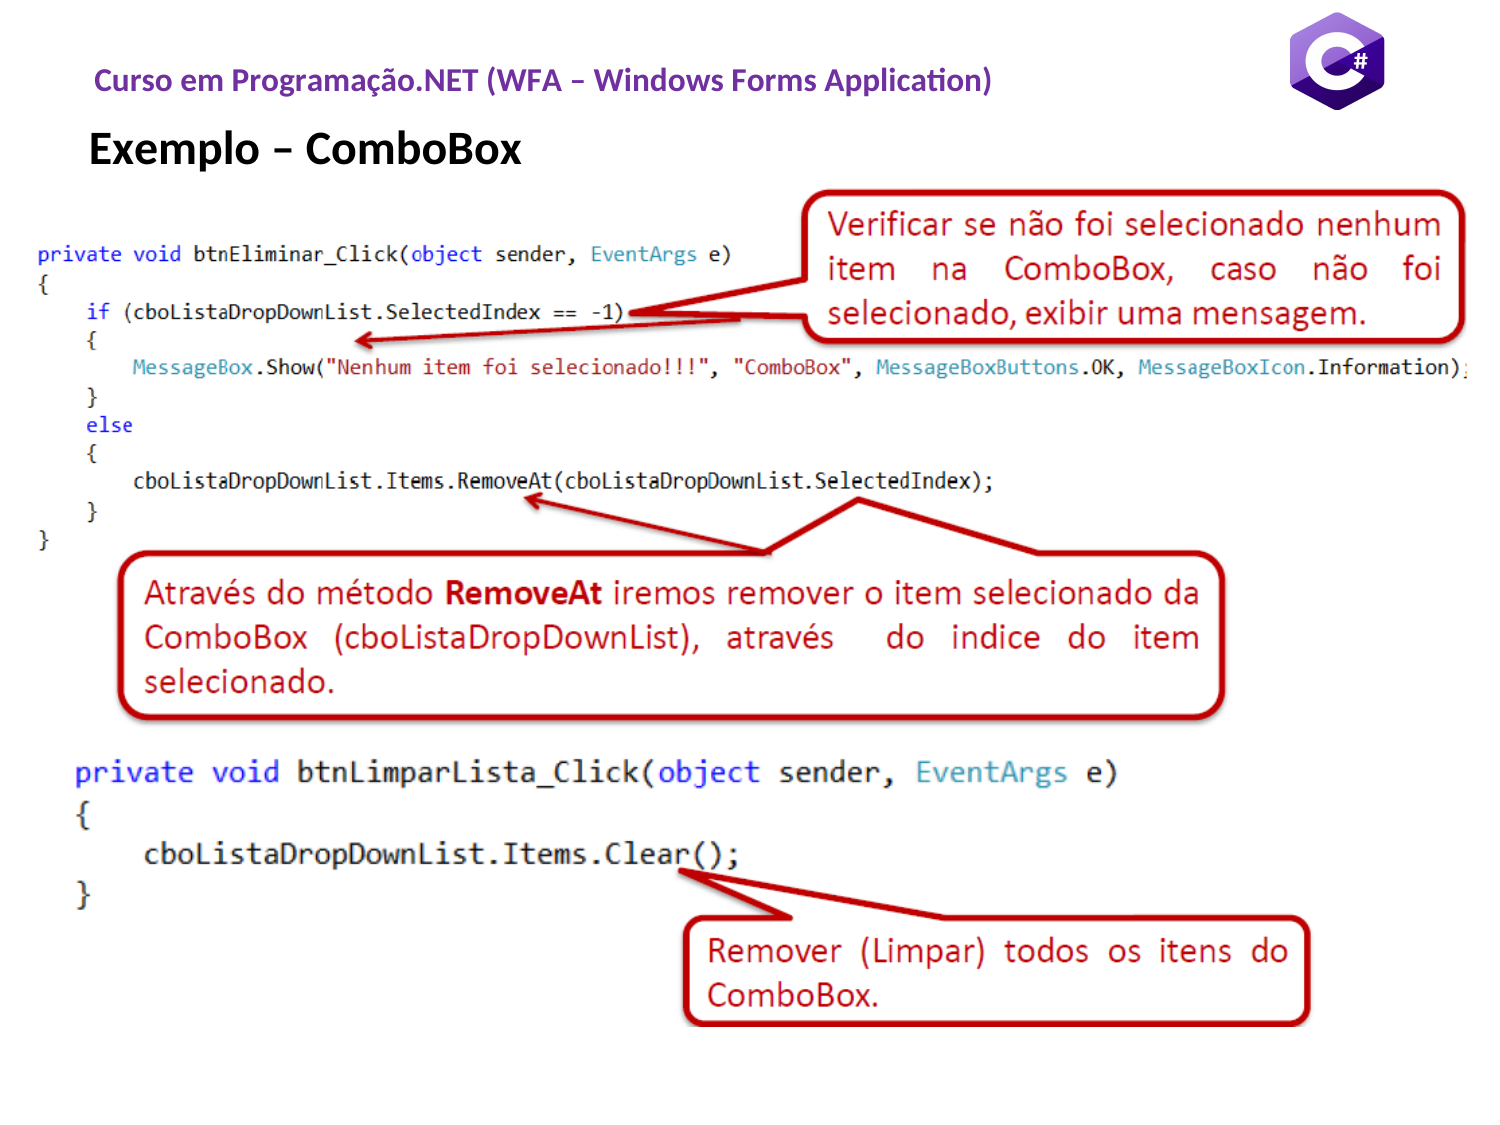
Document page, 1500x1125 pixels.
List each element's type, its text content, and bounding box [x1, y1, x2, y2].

subtitle Exemplo – ComboBox [88, 118, 1467, 177]
picture [35, 186, 1467, 1027]
picture [1284, 9, 1389, 113]
